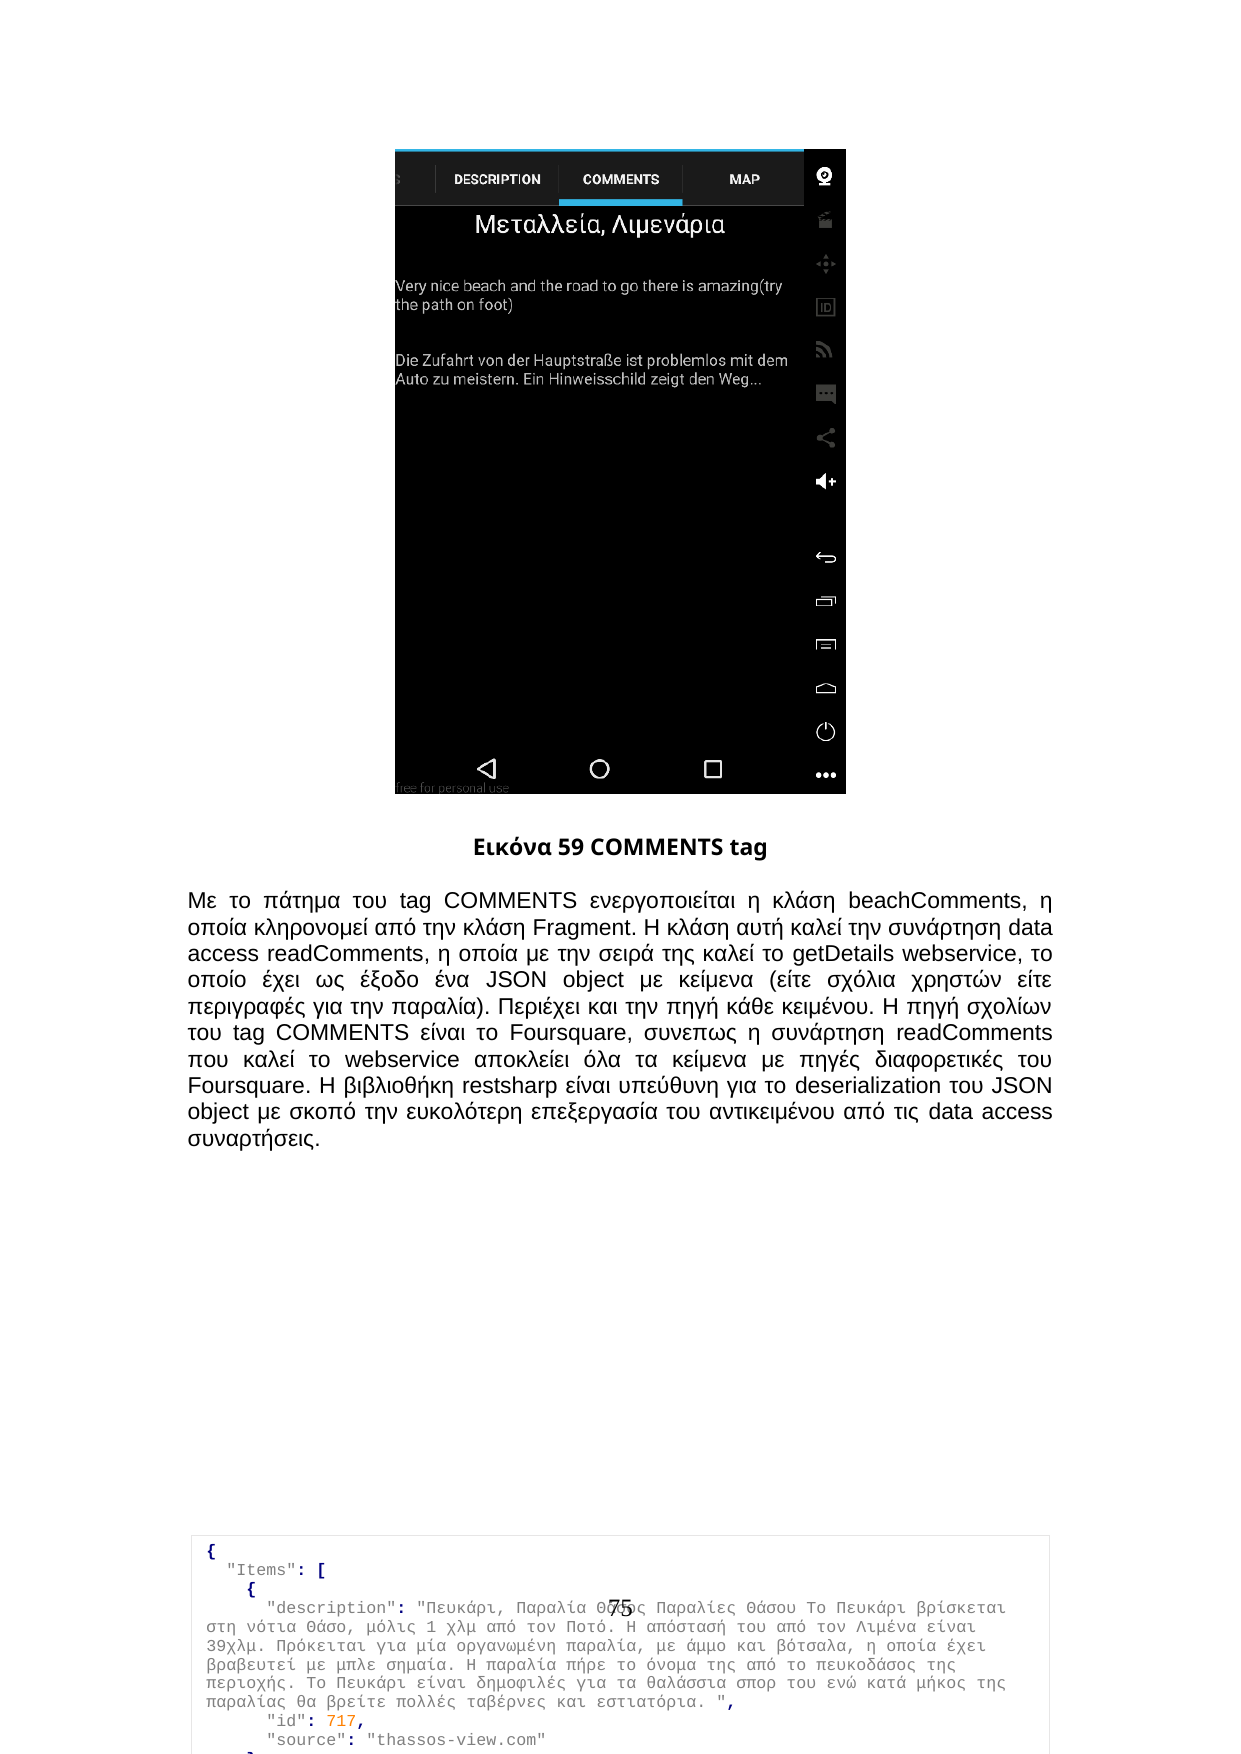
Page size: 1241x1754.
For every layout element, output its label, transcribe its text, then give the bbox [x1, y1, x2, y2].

text Με το πάτημα του tag COMMENTS ενεργοποιείται η κλάση beachComments, η οποία κληρονομεί από την κλάση Fragment. Η κλάση αυτή καλεί την συνάρτηση data access readComments, η οποία με την σειρά της καλεί το getDetails webservice, το οποίο έχει ως έξοδο ένα JSON object με κείμενα (είτε σχόλια χρηστών είτε περιγραφές για την παραλία). Περιέχει και την πηγή κάθε κειμένου. Η πηγή σχολίων του tag COMMENTS είναι το Foursquare, συνεπως η συνάρτηση readComments που καλεί το webservice αποκλείει όλα τα κείμενα με πηγές διαφορετικές του Foursquare. H βιβλιοθήκη restsharp είναι υπεύθυνη για το deserialization του JSON object με σκοπό την ευκολότερη επεξεργασία του αντικειμένου από τις data access συναρτήσεις. [187, 887, 1053, 1151]
text Εικόνα COMMENTS tag [187, 831, 1053, 862]
picture [395, 149, 846, 794]
